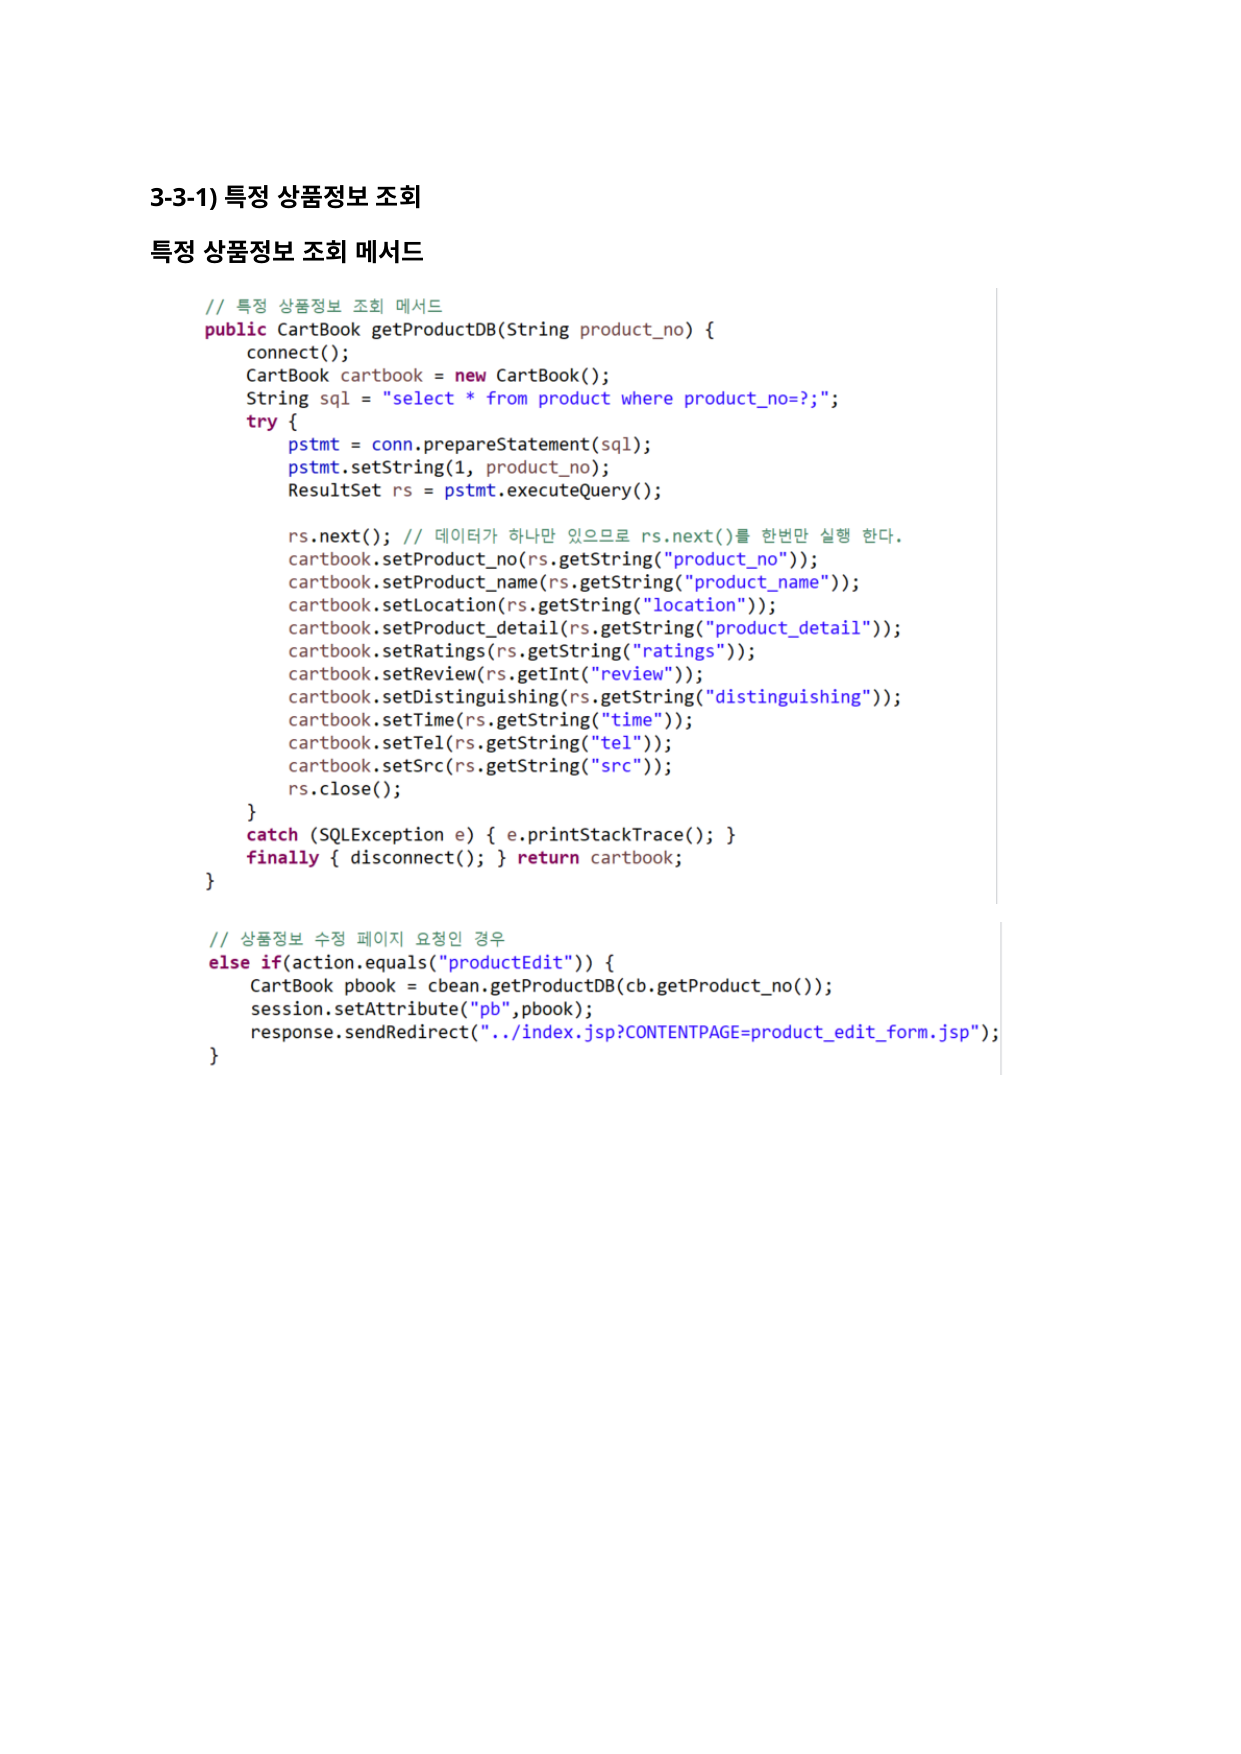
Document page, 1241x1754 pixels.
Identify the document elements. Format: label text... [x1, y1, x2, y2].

text 특정 상품정보 조회 메서드 [150, 233, 1090, 269]
text 3-3-1) 특정 상품정보 조회 [150, 177, 1090, 213]
